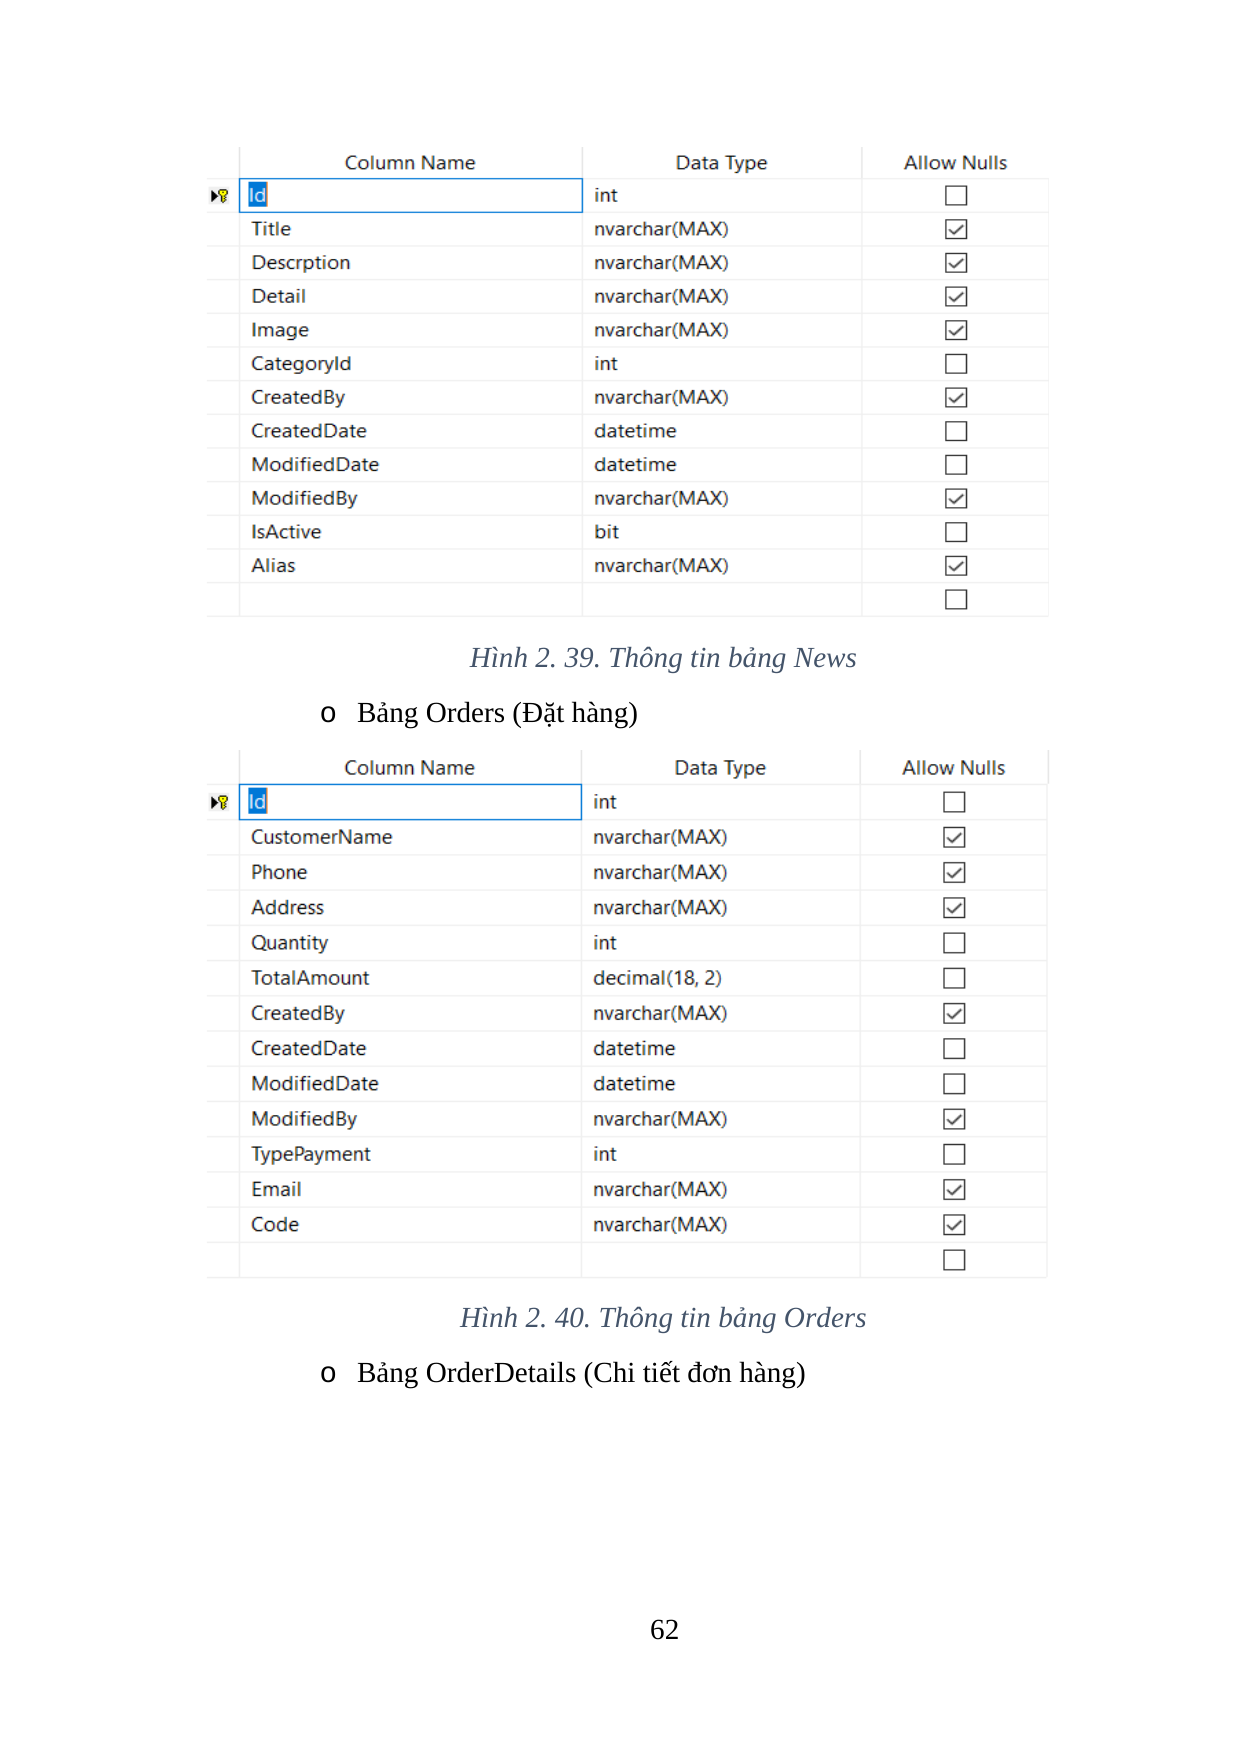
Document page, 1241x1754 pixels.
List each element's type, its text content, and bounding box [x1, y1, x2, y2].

list Bảng OrderDetails (Chi tiết đơn hàng) [319, 1355, 1122, 1391]
text Hình 2. 40. Thông tin bảng Orders [207, 1300, 1122, 1334]
list Bảng Orders (Đặt hàng) [319, 695, 1122, 731]
text Hình 2. 39. Thông tin bảng News [207, 641, 1122, 674]
picture [206, 147, 1049, 622]
picture [206, 750, 1052, 1281]
